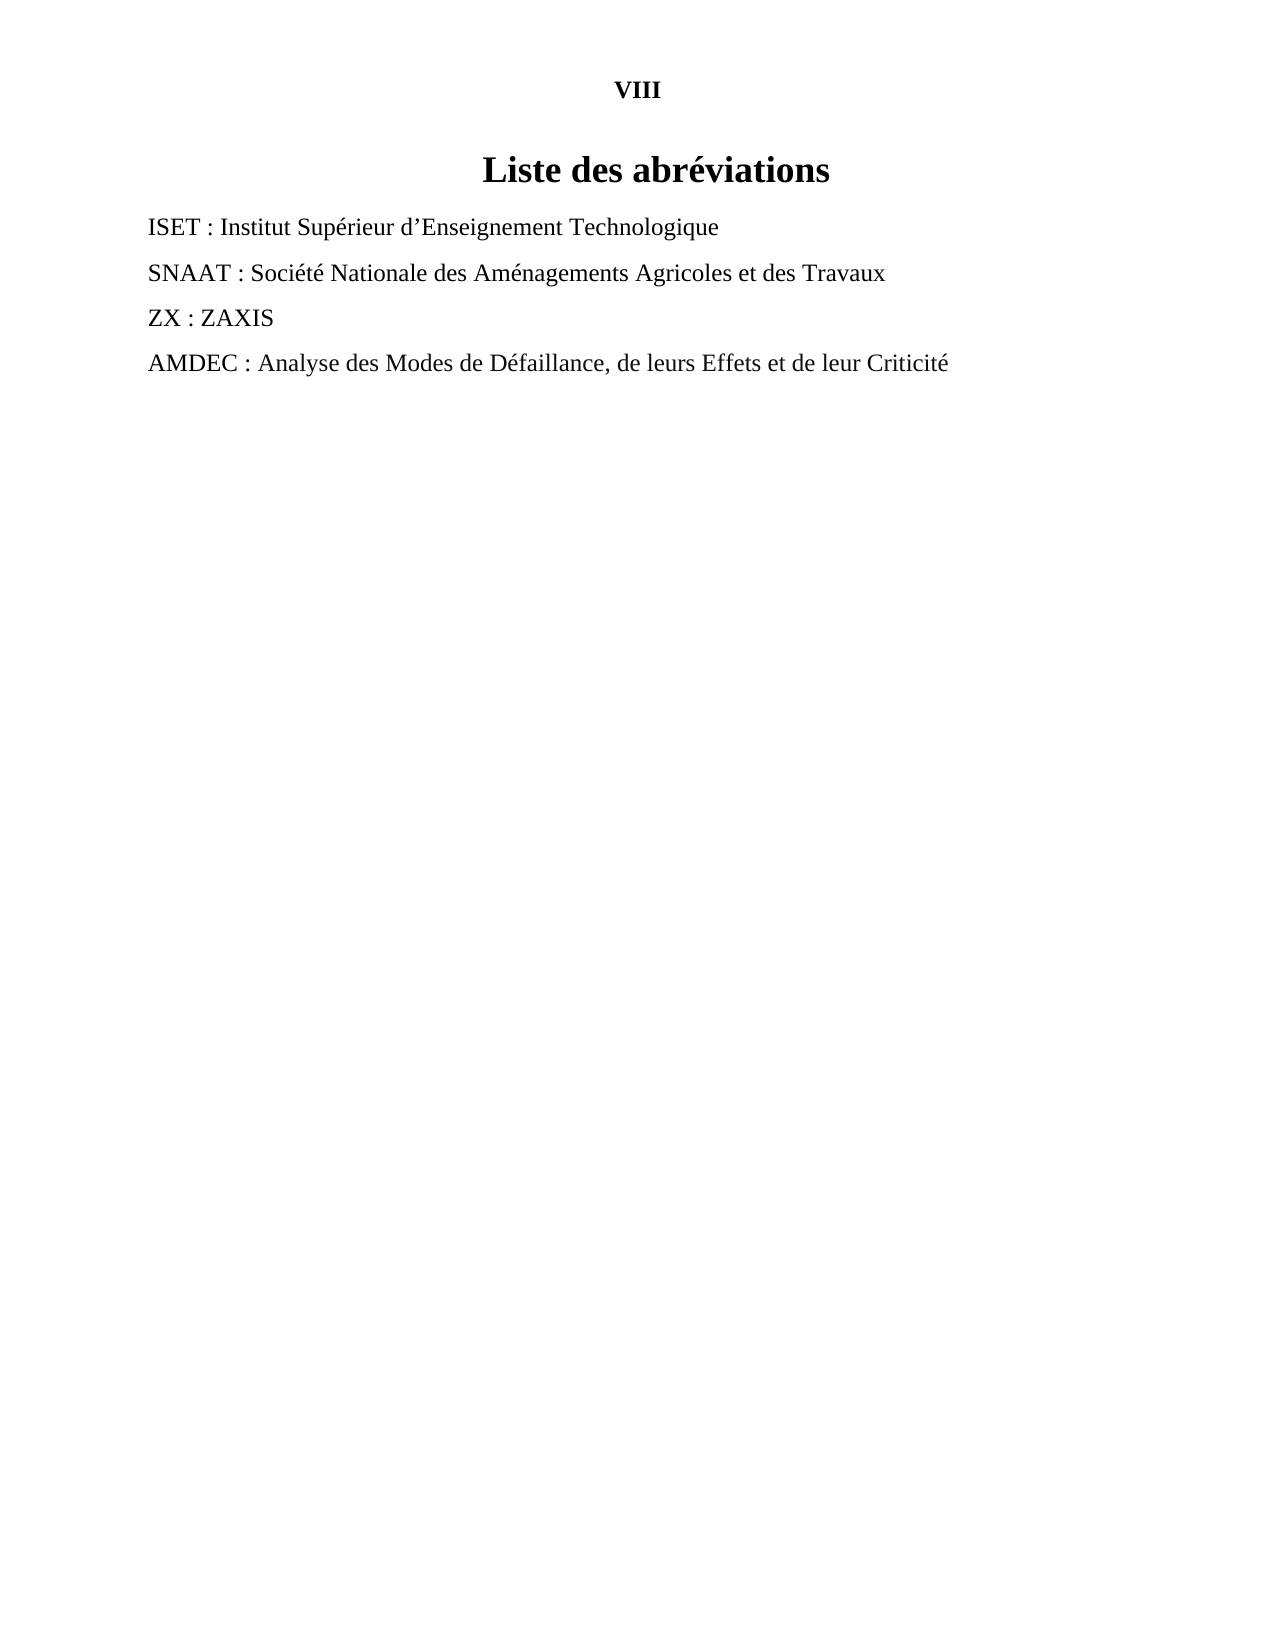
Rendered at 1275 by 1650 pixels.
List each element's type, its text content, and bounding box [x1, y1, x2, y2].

subtitle Liste des abréviations [185, 148, 1127, 191]
text ZX : ZAXIS [148, 303, 1127, 332]
text AMDEC : Analyse des Modes de Défaillance, de leurs Effets et de leur Criticité [148, 348, 1127, 377]
text ISET : Institut Supérieur d’Enseignement Technologique [148, 212, 1127, 241]
text SNAAT : Société Nationale des Aménagements Agricoles et des Travaux [148, 258, 1127, 286]
